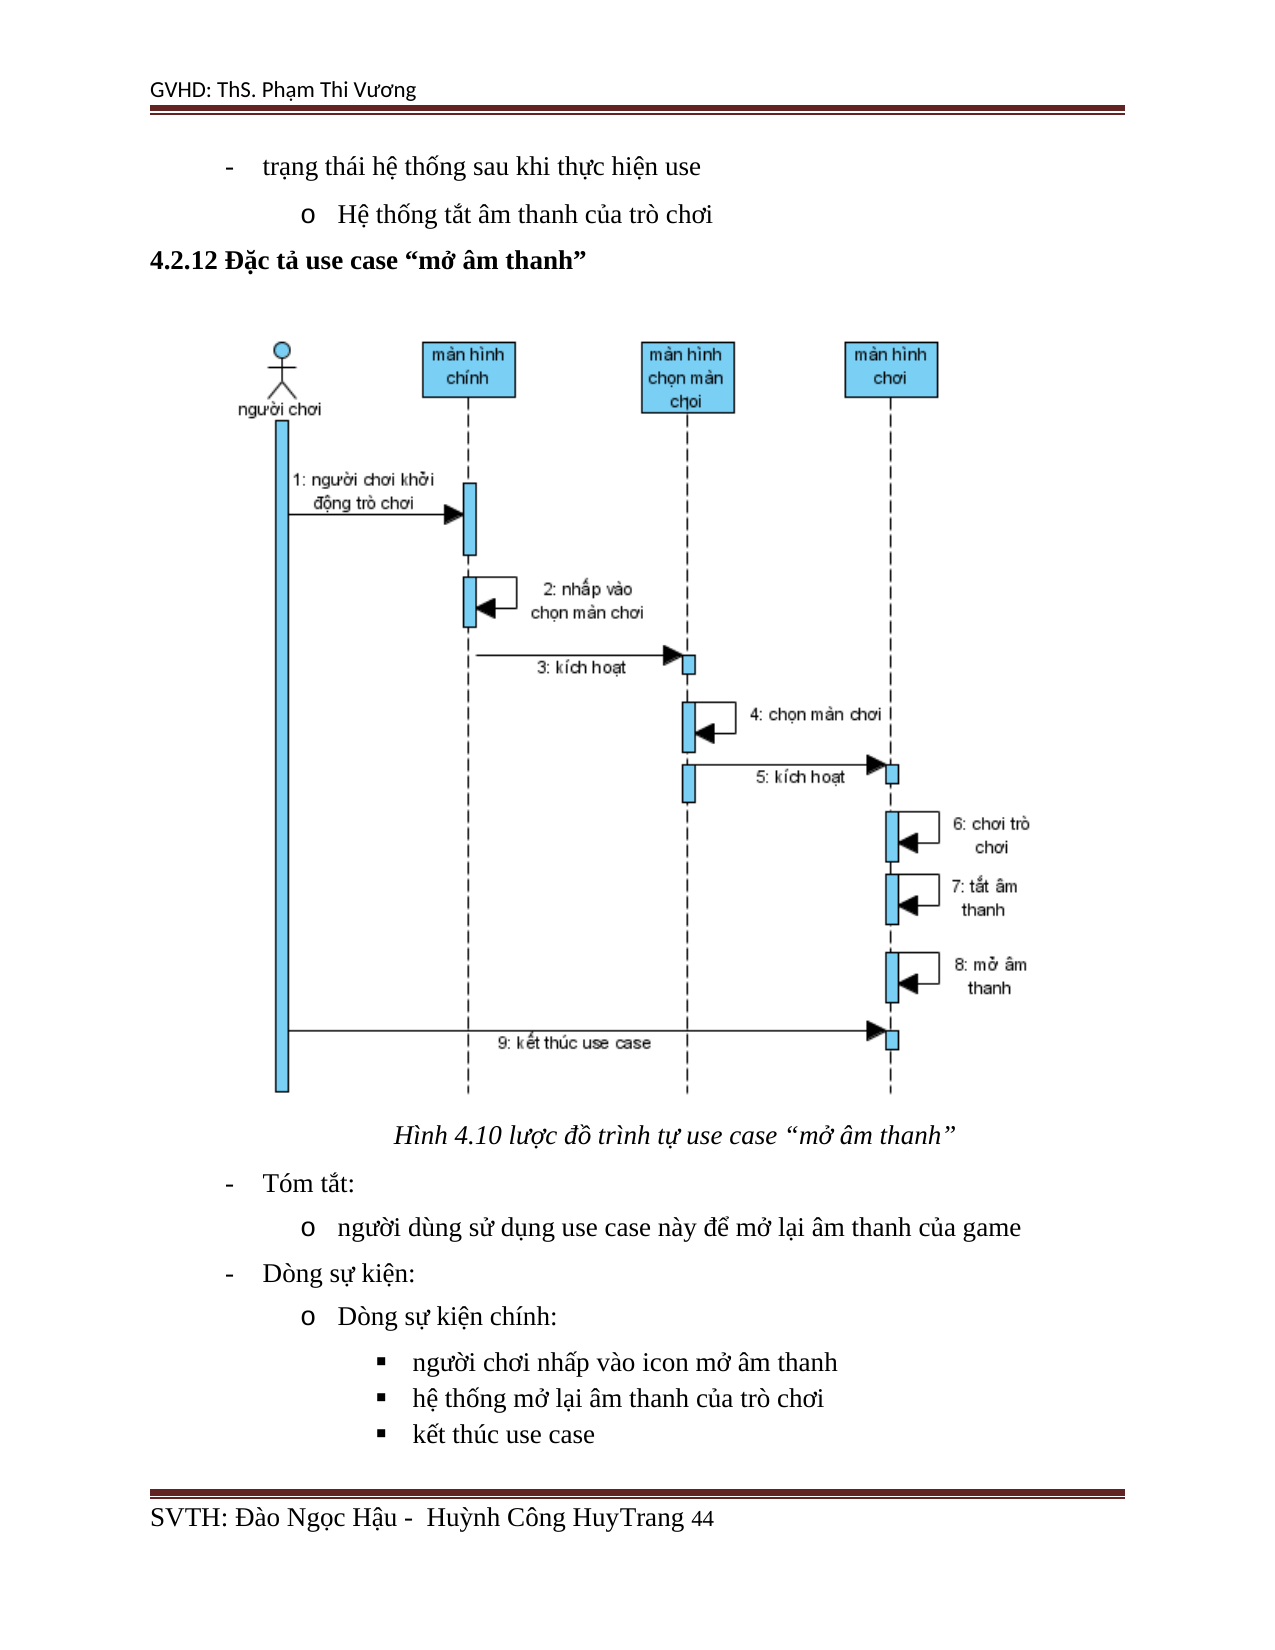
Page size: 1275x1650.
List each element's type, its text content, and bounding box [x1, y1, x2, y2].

list Dòng sự kiện: [225, 1257, 1125, 1288]
list Hình 4.10 lược đồ trình tự use case “mở âm thanh” [225, 1119, 1125, 1150]
picture [219, 331, 1056, 1107]
list người chơi nhấp vào icon mở âm thanh [375, 1346, 1125, 1378]
list hệ thống mở lại âm thanh của trò chơi [375, 1382, 1125, 1413]
list Dòng sự kiện chính: [300, 1300, 1125, 1334]
list người dùng sử dụng use case này để mở lại âm thanh của game [300, 1211, 1125, 1244]
list Tóm tắt: [225, 1167, 1125, 1198]
text 4.2.12 Đặc tả use case “mở âm thanh” [150, 244, 1125, 275]
list Hệ thống tắt âm thanh của trò chơi [300, 198, 1125, 232]
list kết thúc use case [375, 1418, 1125, 1449]
list trạng thái hệ thống sau khi thực hiện use [225, 150, 1125, 181]
